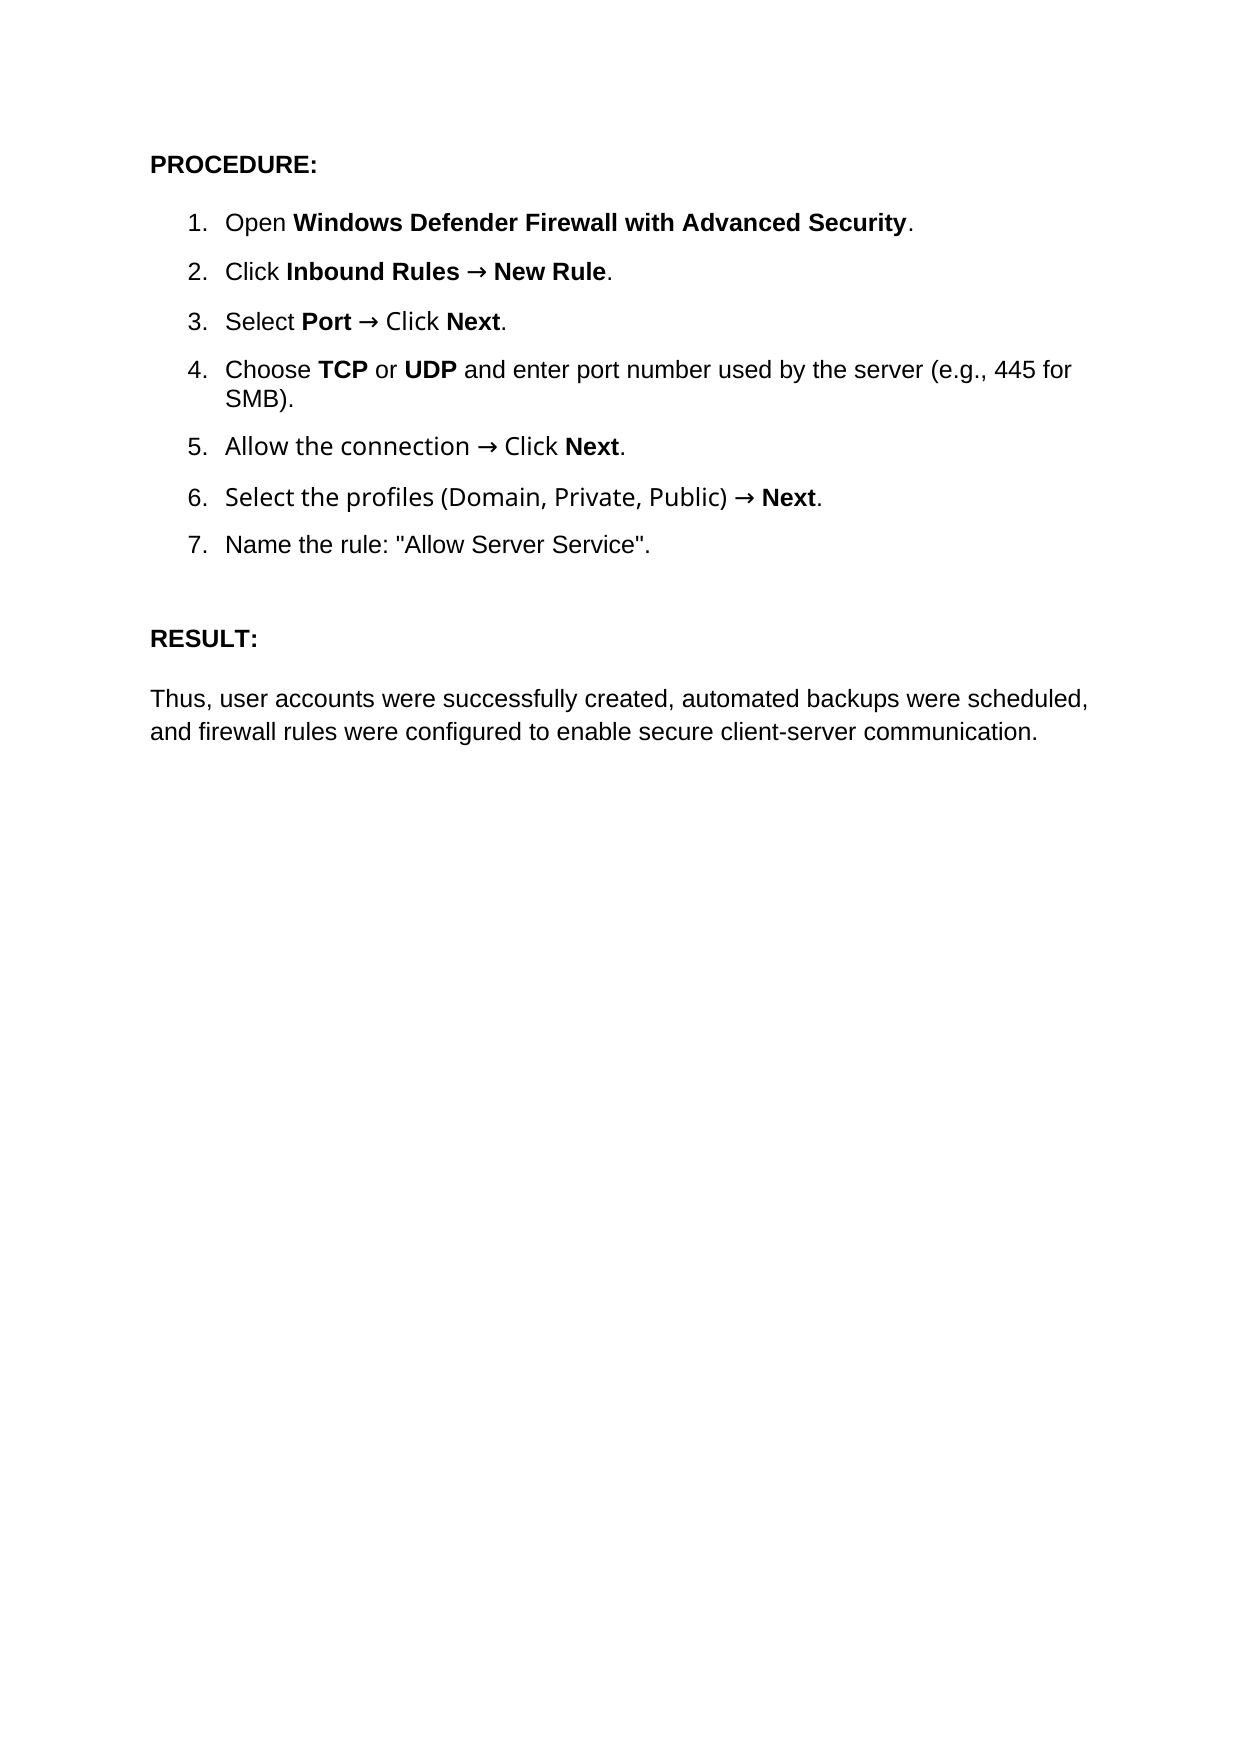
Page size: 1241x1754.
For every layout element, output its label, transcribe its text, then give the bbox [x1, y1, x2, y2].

subtitle PROCEDURE: [150, 150, 1090, 179]
list Choose TCP or UDP and enter port number used by the server (e.g., 445 for SMB). [187, 355, 1090, 412]
list Next. [187, 480, 1090, 514]
list Name the rule: "Allow Server Service". [187, 530, 1090, 559]
text Thus, user accounts were successfully created, automated backups were scheduled, and firewall rules were configured to enable secure client-server communication. [150, 684, 1090, 746]
subtitle RESULT: [150, 623, 1090, 652]
list Select PortNext. [187, 304, 1090, 338]
list Next. [187, 429, 1090, 463]
list Open Windows Defender Firewall with Advanced Security. [187, 208, 1090, 237]
list Click Inbound RulesNew Rule. [187, 253, 1090, 287]
